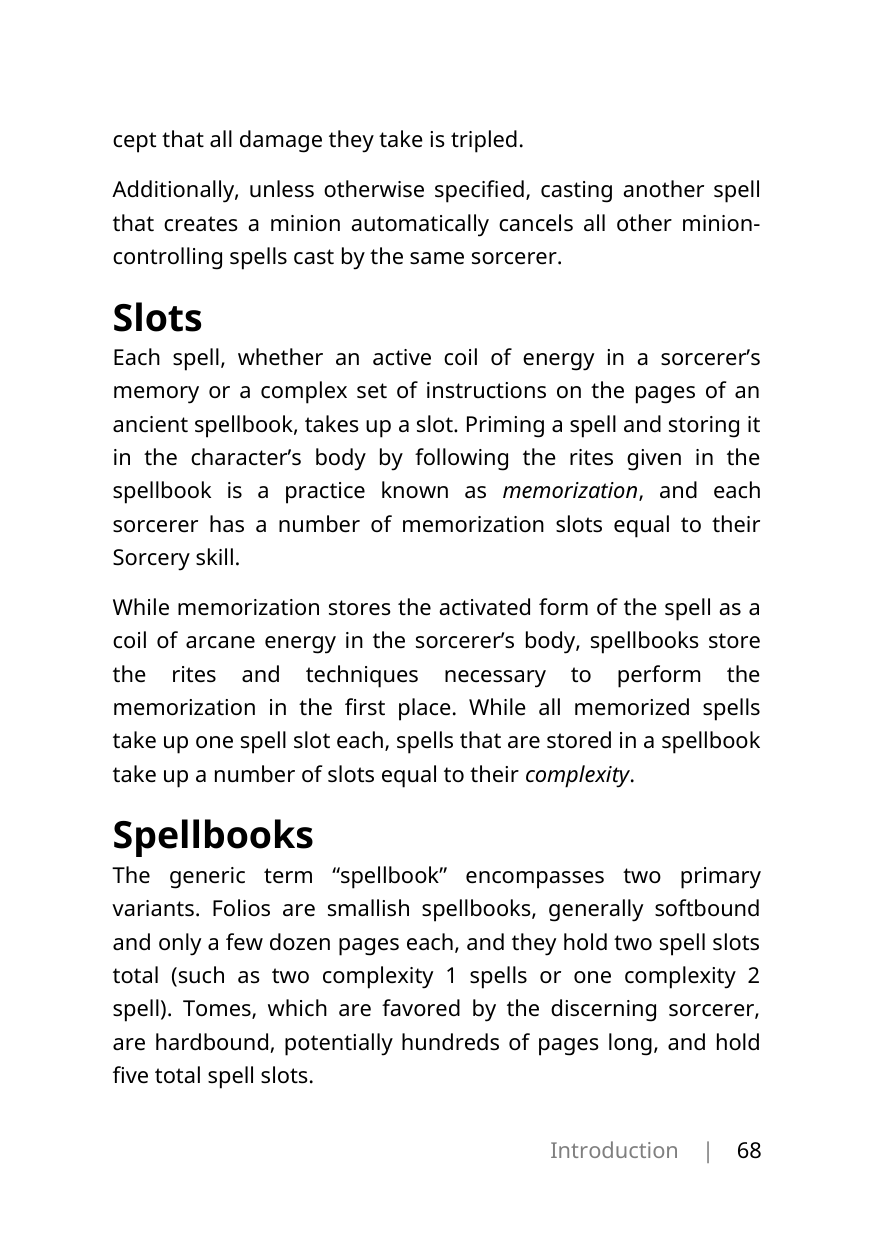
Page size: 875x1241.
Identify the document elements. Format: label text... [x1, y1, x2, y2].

text The generic term “spellbook” encompasses two primary variants. Folios are smallish spellbooks, generally softbound and only a few dozen pages each, and they hold two spell slots total (such as two complexity 1 spells or one complexity 2 spell). Tomes, which are favored by the discerning sorcerer, are hardbound, potentially hundreds of pages long, and hold five total spell slots. [112, 860, 762, 1089]
text While memorization stores the activated form of the spell as a coil of arcane energy in the sorcerer’s body, spellbooks store the rites and techniques necessary to perform the memorization in the first place. While all memorized spells take up one spell slot each, spells that are stored in a spellbook take up a number of slots equal to their complexity. [112, 592, 762, 788]
text Each spell, whether an active coil of energy in a sorcerer’s memory or a complex set of instructions on the pages of an ancient spellbook, takes up a slot. Priming a spell and storing it in the character’s body by following the rites given in the spellbook is a practice known as memorization, and each sorcerer has a number of memorization slots equal to their Sorcery skill. [112, 342, 762, 572]
text Additionally, unless otherwise specified, casting another spell that creates a minion automatically cancels all other minion-controlling spells cast by the same sorcerer. [112, 174, 762, 271]
text Some spells, such as Summon Mephit and False Spark create NPCs, whether via summoning or other means. These NPCs follow all of the normal rules for NPCs, except that all damage they take is tripled. [112, 124, 762, 154]
subtitle Spellbooks [112, 809, 762, 860]
subtitle Slots [112, 291, 762, 342]
